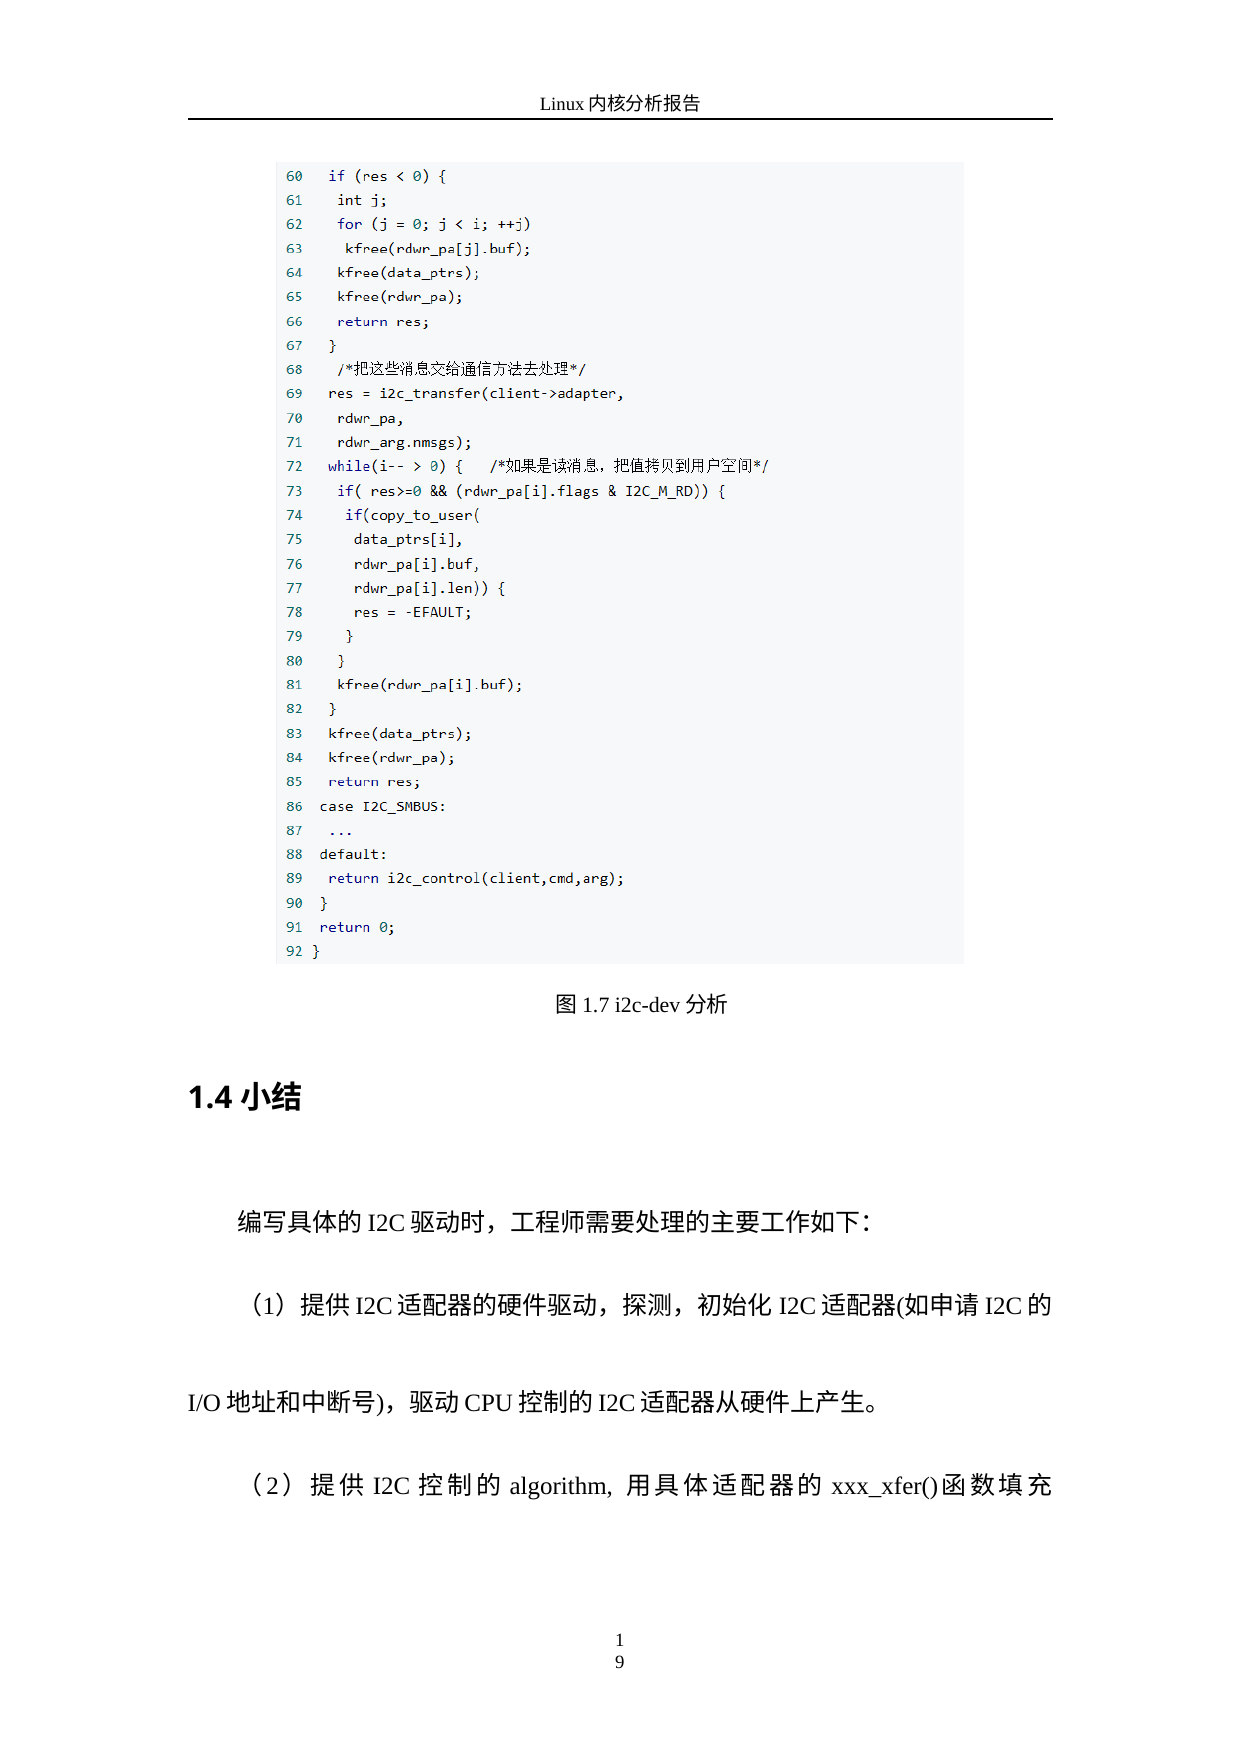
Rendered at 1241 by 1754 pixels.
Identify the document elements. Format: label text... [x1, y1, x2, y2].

text 图1.7 i2c-dev分析 [187, 987, 1053, 1019]
text （1）提供I2C适配器的硬件驱动，探测，初始化I2C适配器(如申请I2C的I/O地址和中断号)，驱动CPU控制的I2C适配器从硬件上产生。 [187, 1271, 1053, 1433]
text 编写具体的I2C驱动时，工程师需要处理的主要工作如下： [187, 1188, 1053, 1253]
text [187, 1451, 1053, 1516]
picture [276, 162, 965, 964]
subtitle 1.4 小结 [187, 1062, 1053, 1127]
